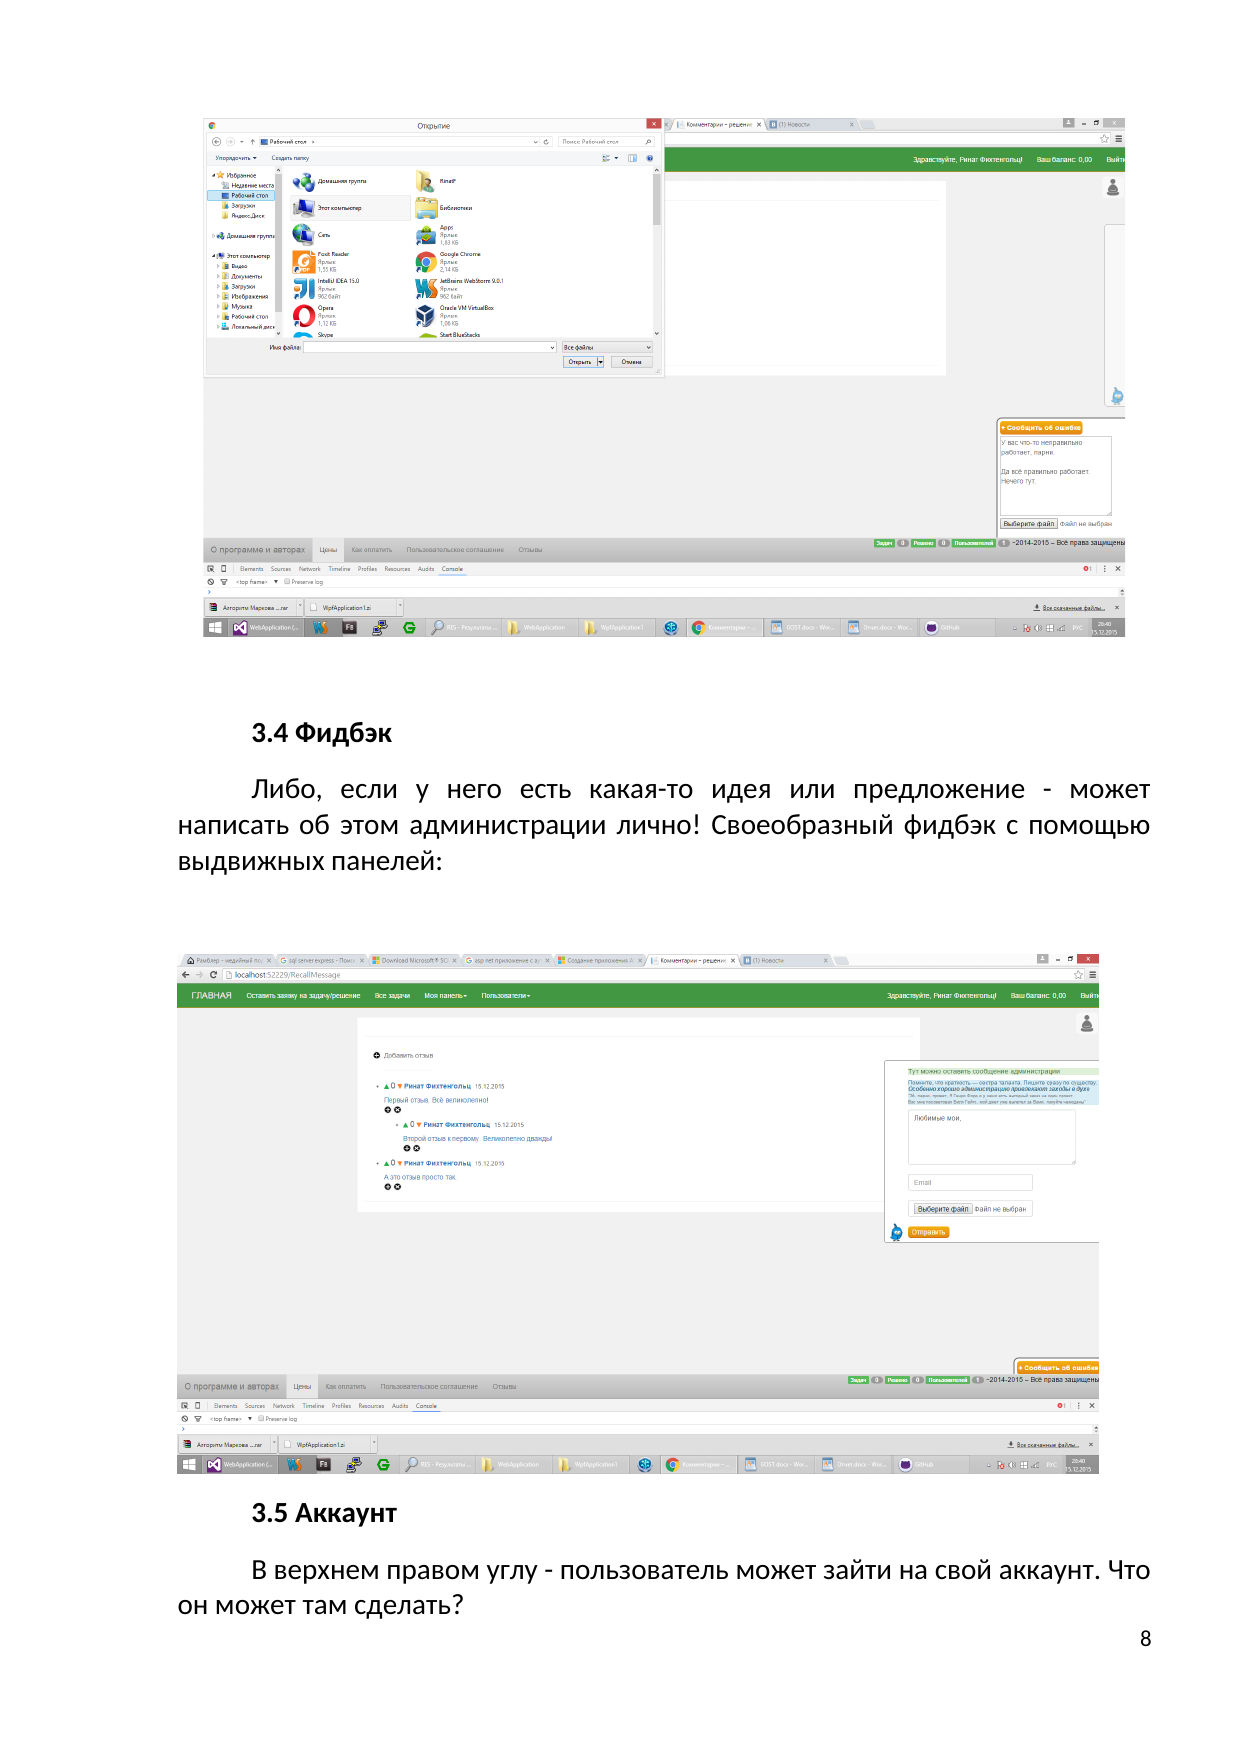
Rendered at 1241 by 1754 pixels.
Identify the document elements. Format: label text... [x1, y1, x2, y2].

text 3.4 Фидбэк [177, 714, 1152, 750]
text В верхнем правом углу - пользователь может зайти на свой аккаунт. Что он может там сделать? [177, 1551, 1152, 1622]
text 3.5 Аккаунт [177, 1494, 1152, 1530]
text Либо, если у него есть какая-то идея или предложение - может написать об этом администрации лично! Своеобразный фидбэк с помощью выдвижных панелей: [177, 771, 1152, 877]
